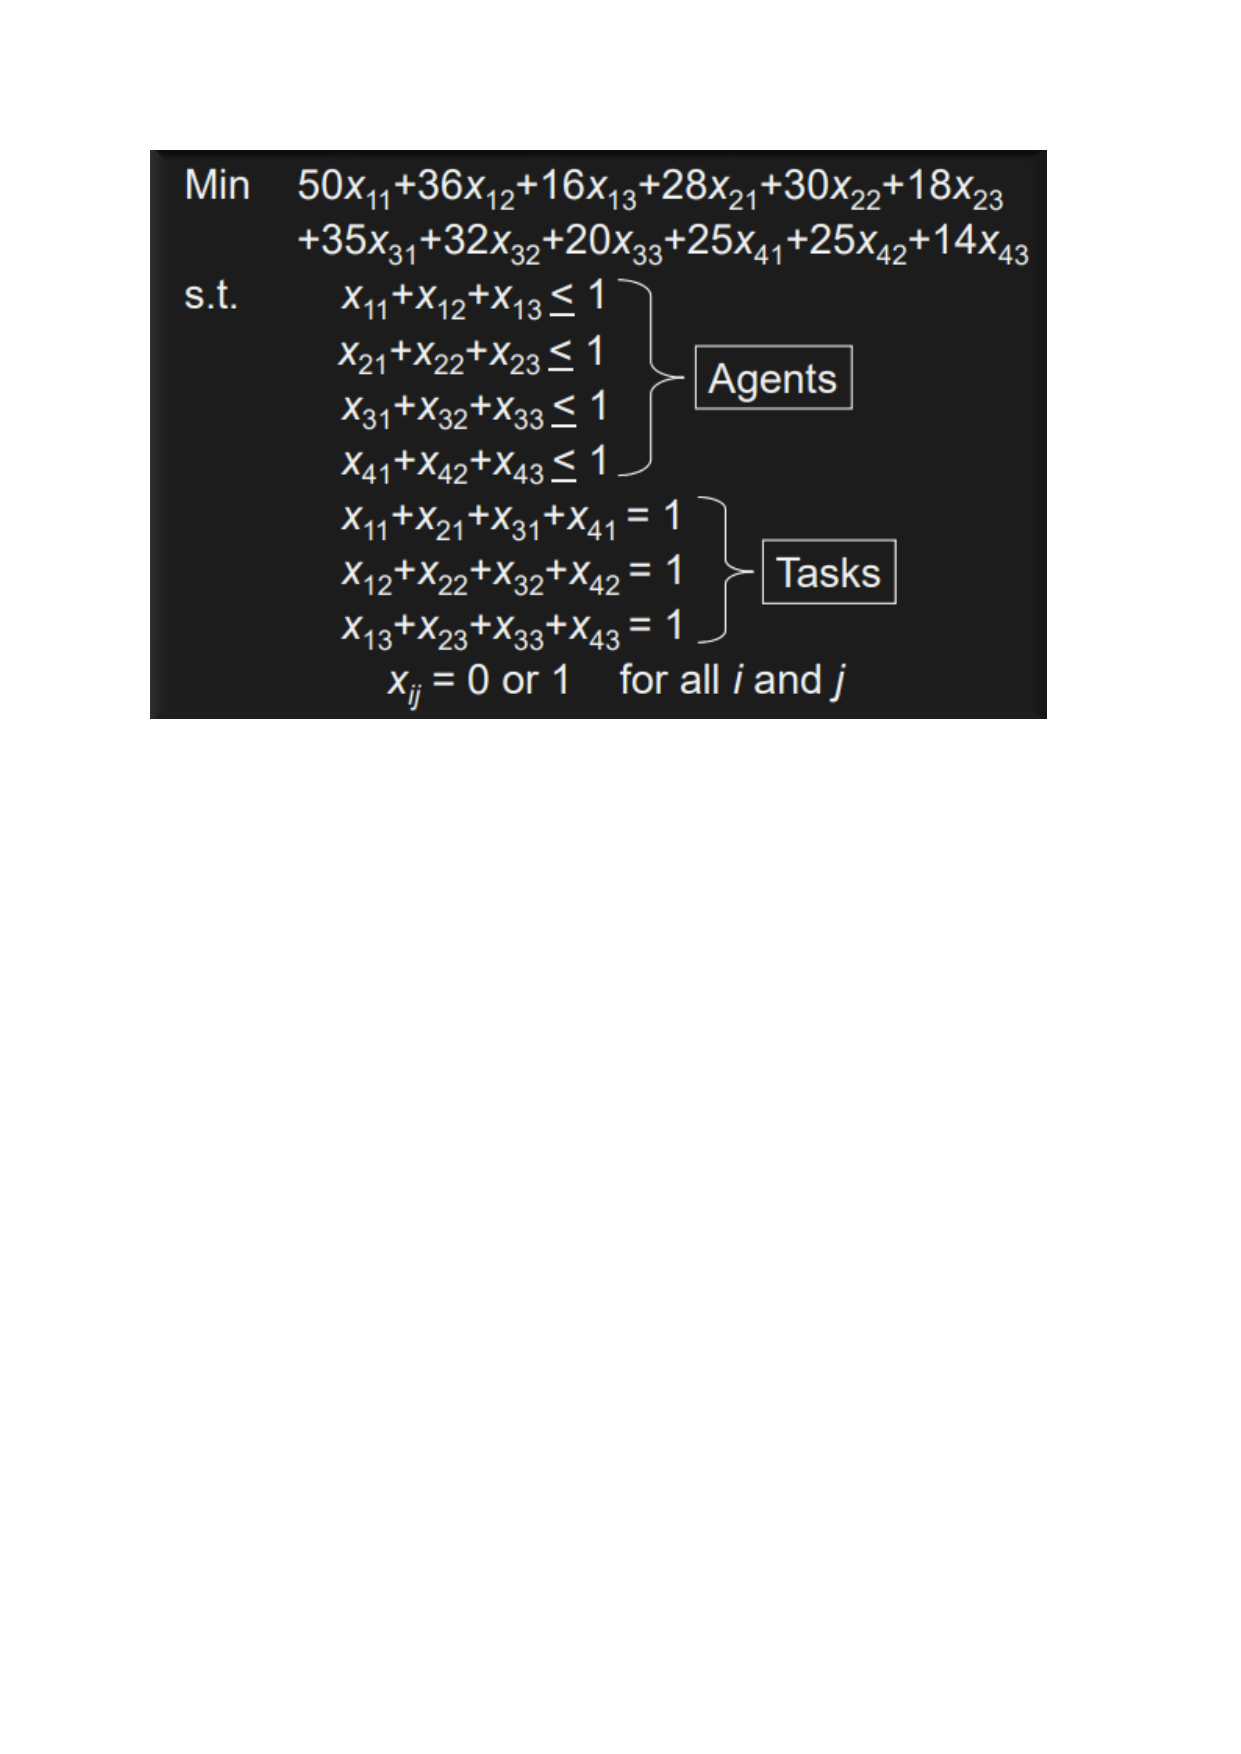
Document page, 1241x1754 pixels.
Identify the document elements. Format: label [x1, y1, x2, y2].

picture [150, 150, 1047, 719]
